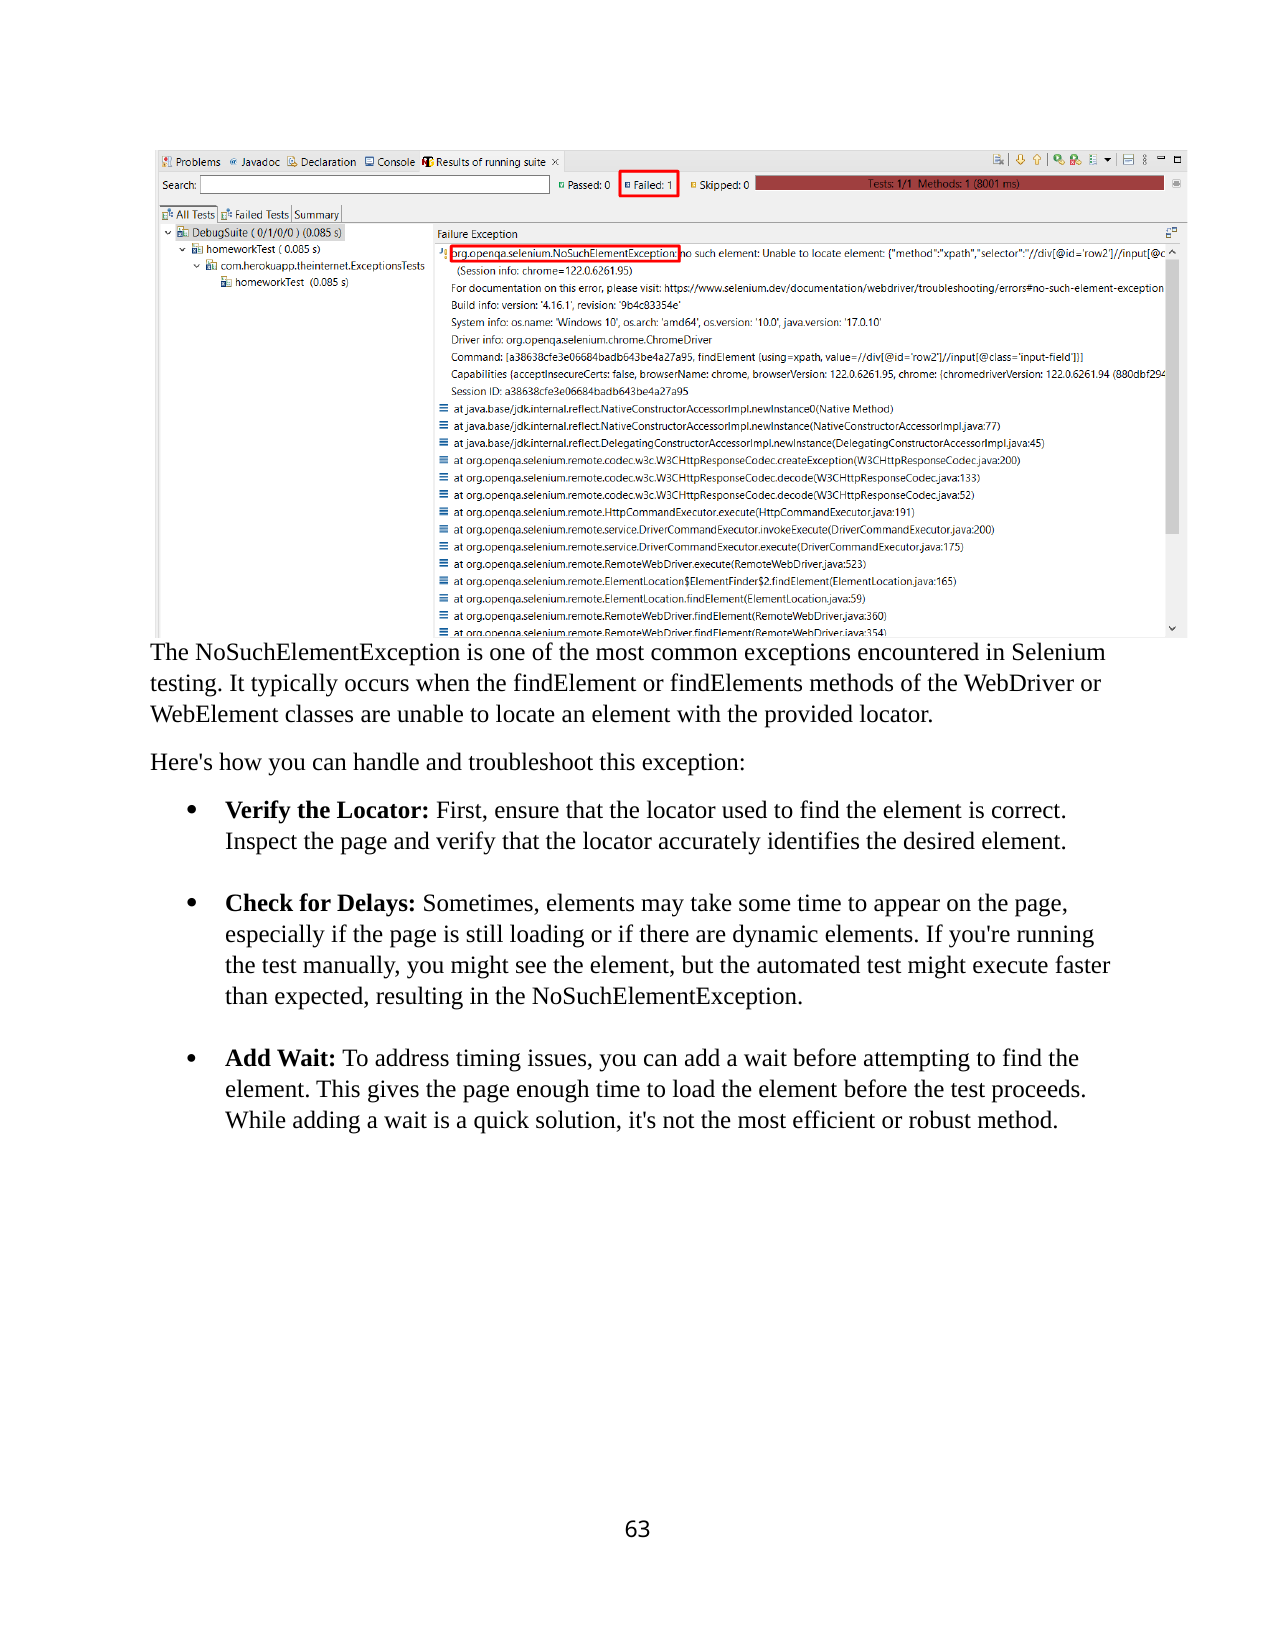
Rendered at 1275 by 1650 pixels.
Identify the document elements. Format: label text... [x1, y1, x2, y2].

picture [150, 150, 1188, 638]
list Verify the Locator: First, ensure that the locator used to find the element is correct. Inspect the page and verify that the locator accurately identifies the desired element. [187, 795, 1125, 855]
list Add Wait: To address timing issues, you can add a wait before attempting to find the element. This gives the page enough time to load the element before the test proceeds. While adding a wait is a quick solution, it's not the most efficient or robust method. [187, 1043, 1125, 1134]
text The NoSuchElementException is one of the most common exceptions encountered in Selenium testing. It typically occurs when the findElement or findElements methods of the WebDriver or WebElement classes are unable to locate an element with the provided locator. [150, 638, 1125, 728]
text Here's how you can handle and troubleshoot this exception: [150, 747, 1125, 776]
list Check for Delays: Sometimes, elements may take some time to appear on the page, especially if the page is still loading or if there are dynamic elements. If you're running the test manually, you might see the element, but the automated test might execute faster than expected, resulting in the NoSuchElementException. [187, 888, 1125, 1010]
